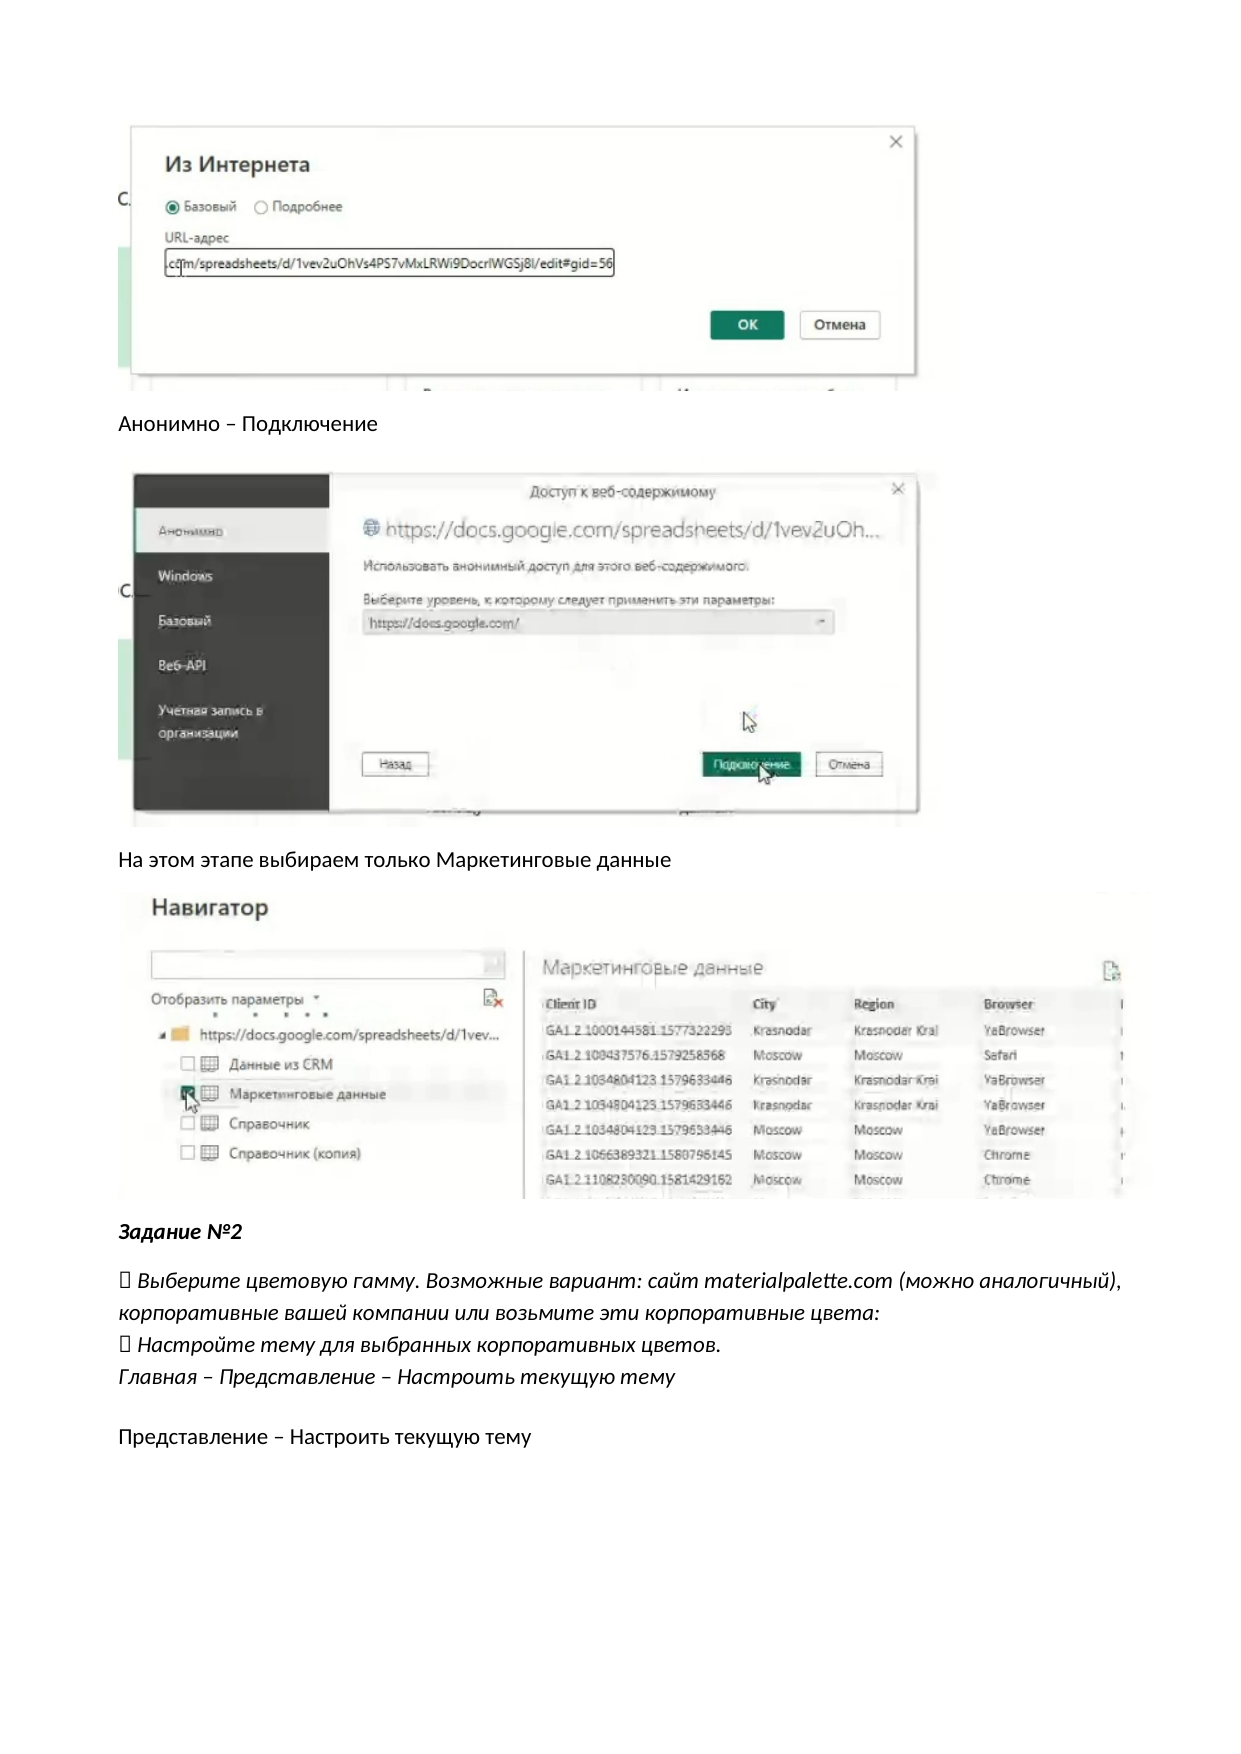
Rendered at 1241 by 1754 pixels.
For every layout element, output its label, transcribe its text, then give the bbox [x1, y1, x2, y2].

picture [118, 456, 941, 827]
picture [118, 118, 960, 391]
picture [118, 892, 1155, 1199]
text Анонимно – Подключение [118, 409, 1152, 437]
text Представление – Настроить текущую тему [118, 1422, 1152, 1450]
text Главная – Представление – Настроить текущую тему [118, 1362, 1152, 1390]
text корпоративные вашей компании или возьмите эти корпоративные цвета: [118, 1298, 1152, 1326]
text На этом этапе выбираем только Маркетинговые данные [118, 845, 1152, 873]
text 📌 Настройте тему для выбранных корпоративных цветов. [118, 1328, 1152, 1359]
text 📌 Выберите цветовую гамму. Возможные вариант: сайт materialpalette.com (можно аналогичный), [118, 1264, 1152, 1295]
text Задание №2 [118, 1217, 1152, 1245]
